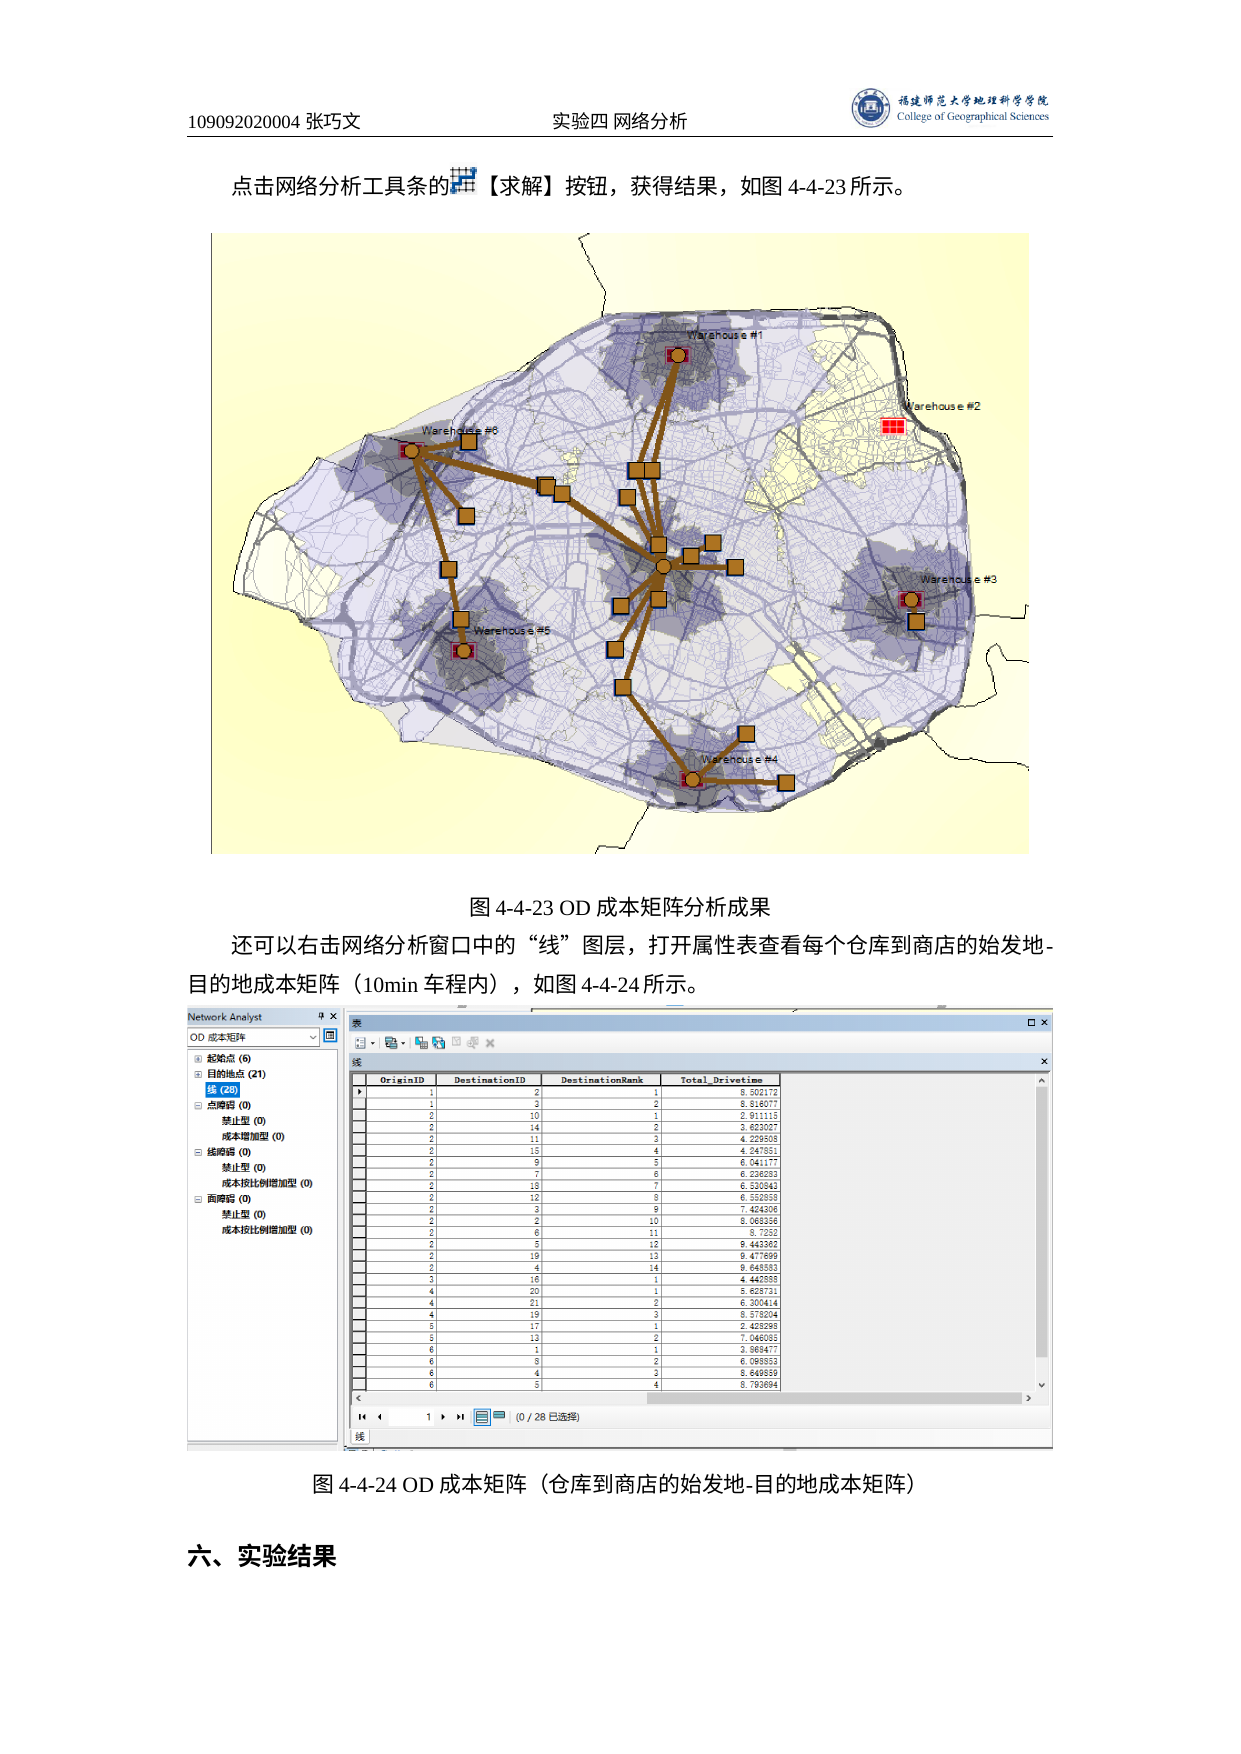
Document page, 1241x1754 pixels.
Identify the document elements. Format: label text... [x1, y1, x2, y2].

text 六、实验结果 [187, 1522, 1053, 1587]
text 还可以右击网络分析窗口中的“线”图层，打开属性表查看每个仓库到商店的始发地- 目的地成本矩阵（10min 车程内），如图4-4-24所示。 [187, 928, 1053, 999]
text 图4-4-24 OD 成本矩阵（仓库到商店的始发地-目的地成本矩阵） [187, 1467, 1053, 1499]
picture [211, 233, 1029, 854]
picture [849, 88, 1053, 129]
text 图4-4-23 OD 成本矩阵分析成果 [187, 889, 1053, 922]
picture [449, 162, 478, 195]
text 点击网络分析工具条的【求解】按钮，获得结果，如图4-4-23所示。 [187, 162, 1053, 227]
picture [187, 1005, 1053, 1451]
